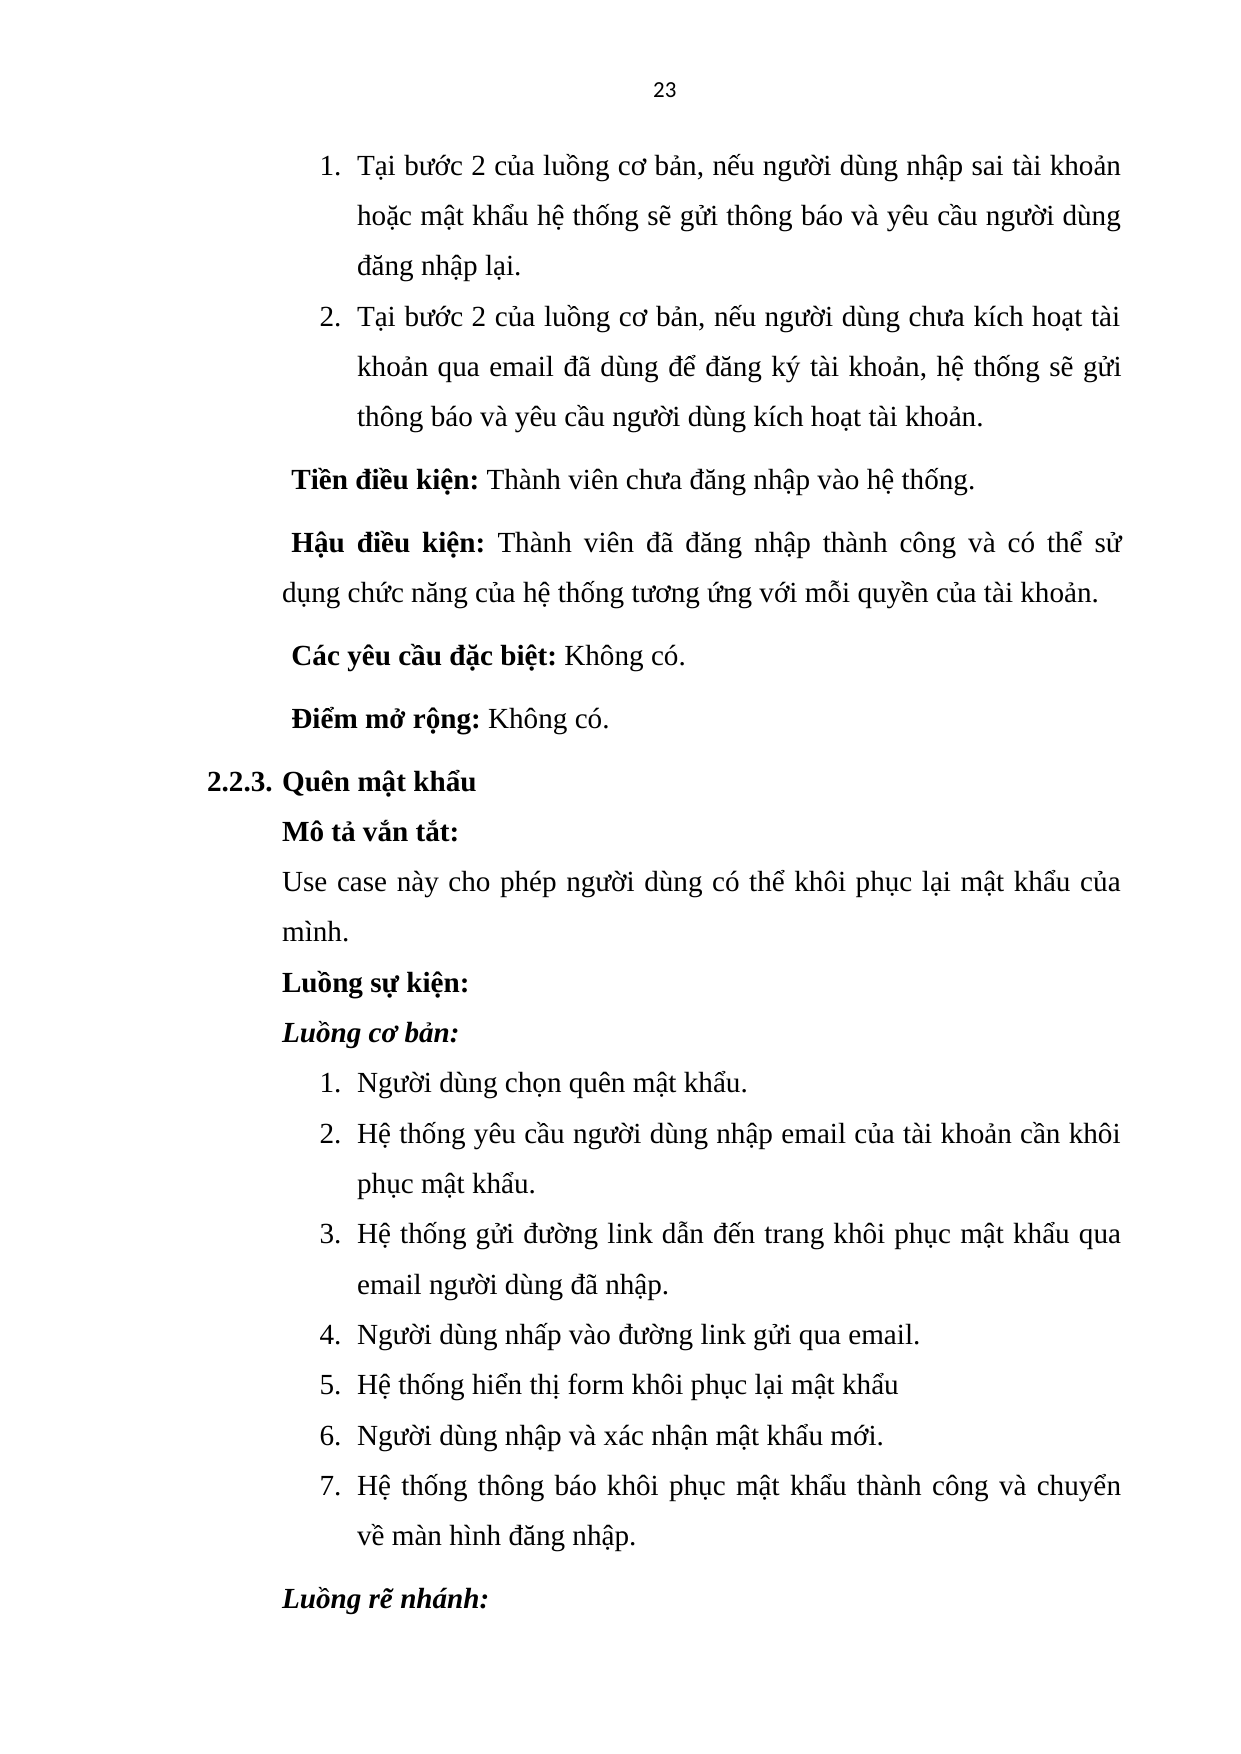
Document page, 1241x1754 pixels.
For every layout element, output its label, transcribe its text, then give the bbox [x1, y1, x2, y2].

list Luồng cơ bản: [282, 1015, 1122, 1049]
list Hệ thống hiển thị form khôi phục lại mật khẩu [319, 1367, 1122, 1401]
list Người dùng nhấp vào đường link gửi qua email. [319, 1317, 1122, 1351]
list Hệ thống yêu cầu người dùng nhập email của tài khoản cần khôi phục mật khẩu. [319, 1116, 1122, 1200]
list Use case này cho phép người dùng có thể khôi phục lại mật khẩu của mình. [282, 864, 1122, 948]
text Hậu điều kiện: Thành viên đã đăng nhập thành công và có thể sử dụng chức năng của hệ thống tương ứng với mỗi quyền của tài khoản. [282, 525, 1122, 609]
text Các yêu cầu đặc biệt: Không có. [282, 638, 1122, 672]
list Người dùng nhập và xác nhận mật khẩu mới. [319, 1418, 1122, 1451]
list Mô tả vắn tắt: [282, 814, 1122, 847]
list Tại bước 2 của luồng cơ bản, nếu người dùng nhập sai tài khoản hoặc mật khẩu hệ thống sẽ gửi thông báo và yêu cầu người dùng đăng nhập lại. [319, 148, 1122, 282]
text Tiền điều kiện: Thành viên chưa đăng nhập vào hệ thống. [282, 462, 1122, 496]
list Người dùng chọn quên mật khẩu. [319, 1066, 1122, 1099]
list Hệ thống thông báo khôi phục mật khẩu thành công và chuyển về màn hình đăng nhập. [319, 1468, 1122, 1552]
list Luồng sự kiện: [282, 965, 1122, 998]
text Luồng rẽ nhánh: [282, 1581, 1122, 1615]
list Quên mật khẩu [207, 764, 1122, 797]
text Điểm mở rộng: Không có. [282, 701, 1122, 734]
list Tại bước 2 của luồng cơ bản, nếu người dùng chưa kích hoạt tài khoản qua email đã dùng để đăng ký tài khoản, hệ thống sẽ gửi thông báo và yêu cầu người dùng kích hoạt tài khoản. [319, 299, 1122, 433]
list Hệ thống gửi đường link dẫn đến trang khôi phục mật khẩu qua email người dùng đã nhập. [319, 1216, 1122, 1300]
